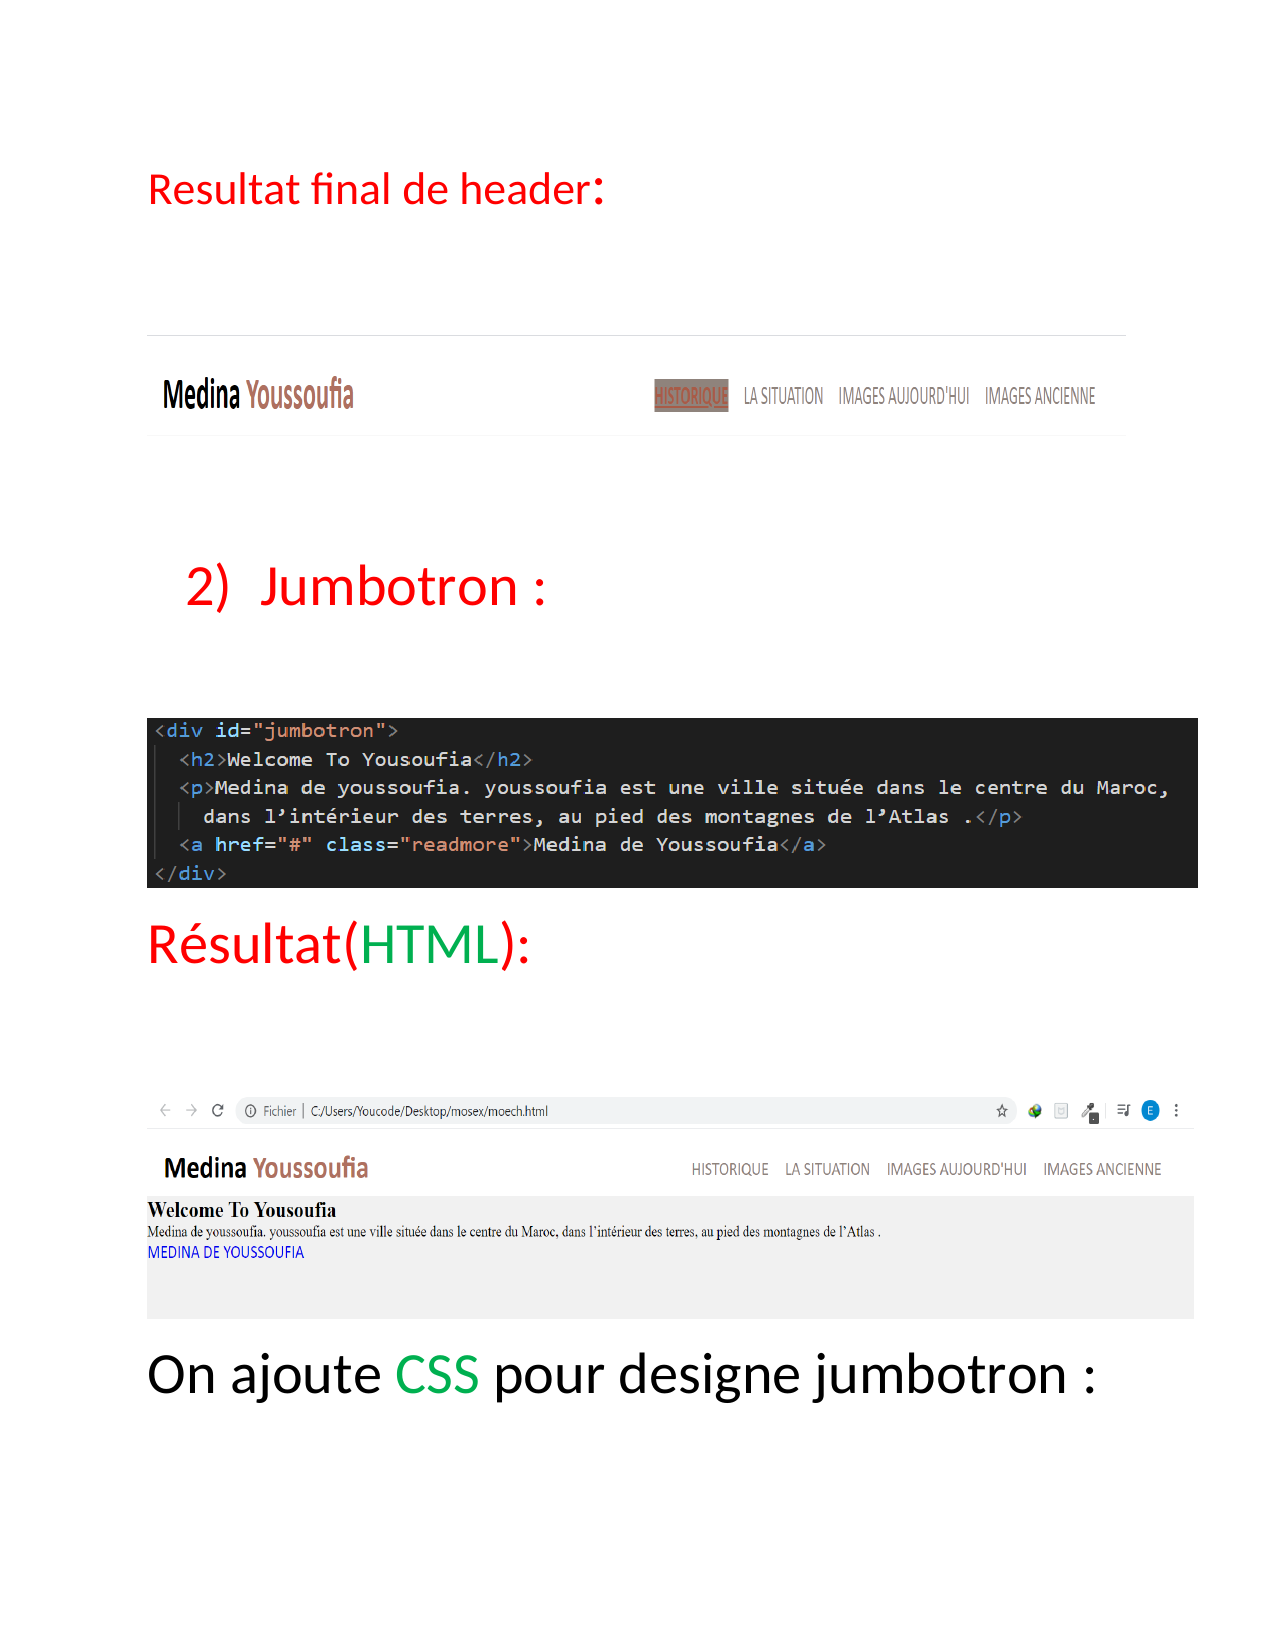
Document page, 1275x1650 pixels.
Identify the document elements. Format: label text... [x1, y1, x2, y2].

picture [147, 334, 1126, 436]
picture [147, 1093, 1194, 1319]
picture [147, 718, 1198, 888]
text Resultat final de header: [148, 148, 1127, 219]
list Jumbotron : [185, 548, 1127, 620]
text Résultat(HTML): [148, 907, 1127, 978]
text On ajoute CSS pour designe jumbotron : [148, 1337, 1127, 1408]
